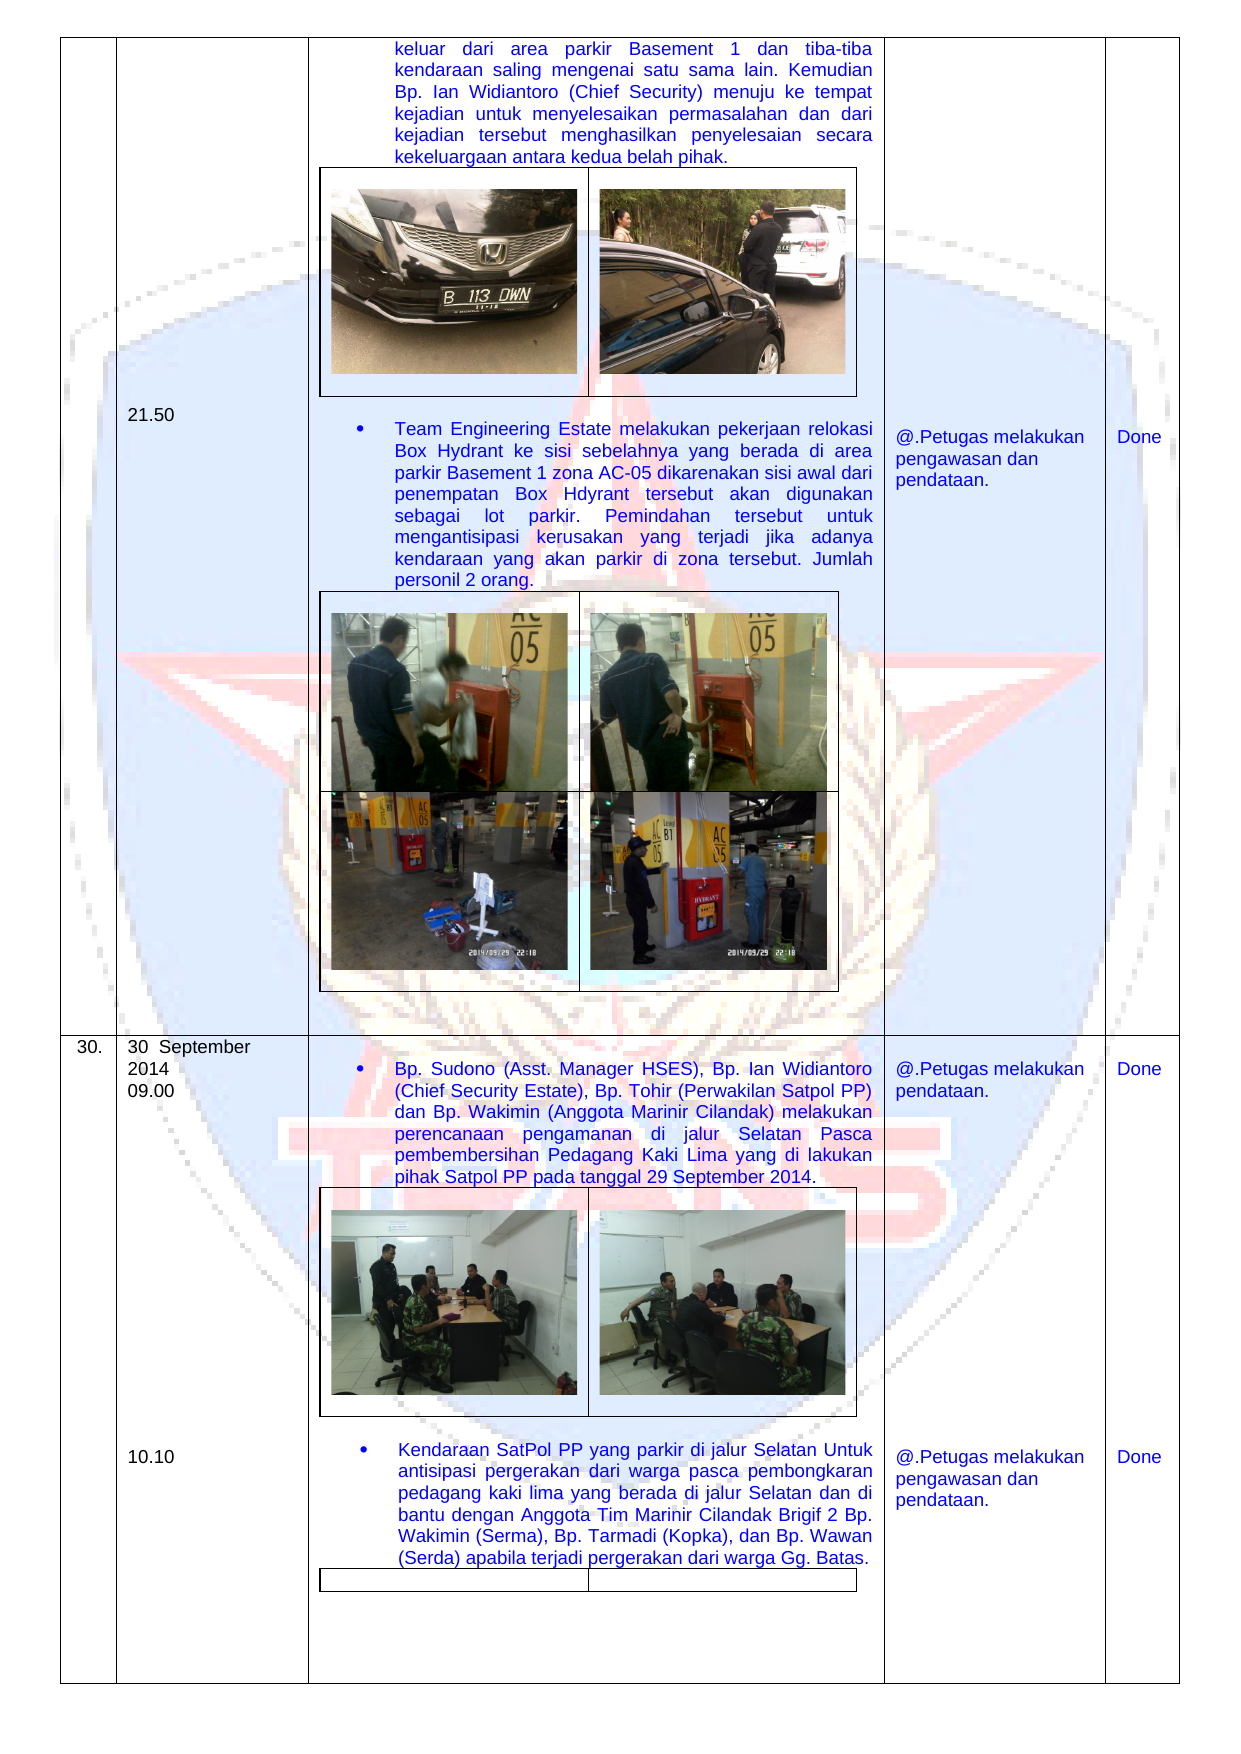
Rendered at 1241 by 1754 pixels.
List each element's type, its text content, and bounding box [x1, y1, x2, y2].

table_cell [117, 38, 308, 1035]
picture [599, 189, 846, 374]
table_cell Done Done Done [1106, 1036, 1179, 1683]
picture [331, 1210, 578, 1395]
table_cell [117, 1036, 308, 1683]
picture [331, 792, 568, 970]
picture [331, 189, 578, 374]
picture [331, 613, 568, 791]
picture [590, 792, 827, 970]
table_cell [309, 1036, 884, 1683]
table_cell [885, 1036, 1105, 1683]
picture [599, 1210, 846, 1395]
table_cell [61, 1036, 116, 1683]
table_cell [885, 38, 1105, 1035]
picture [590, 613, 827, 791]
table_cell [61, 38, 116, 1035]
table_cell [1106, 38, 1179, 1035]
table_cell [309, 38, 884, 1035]
